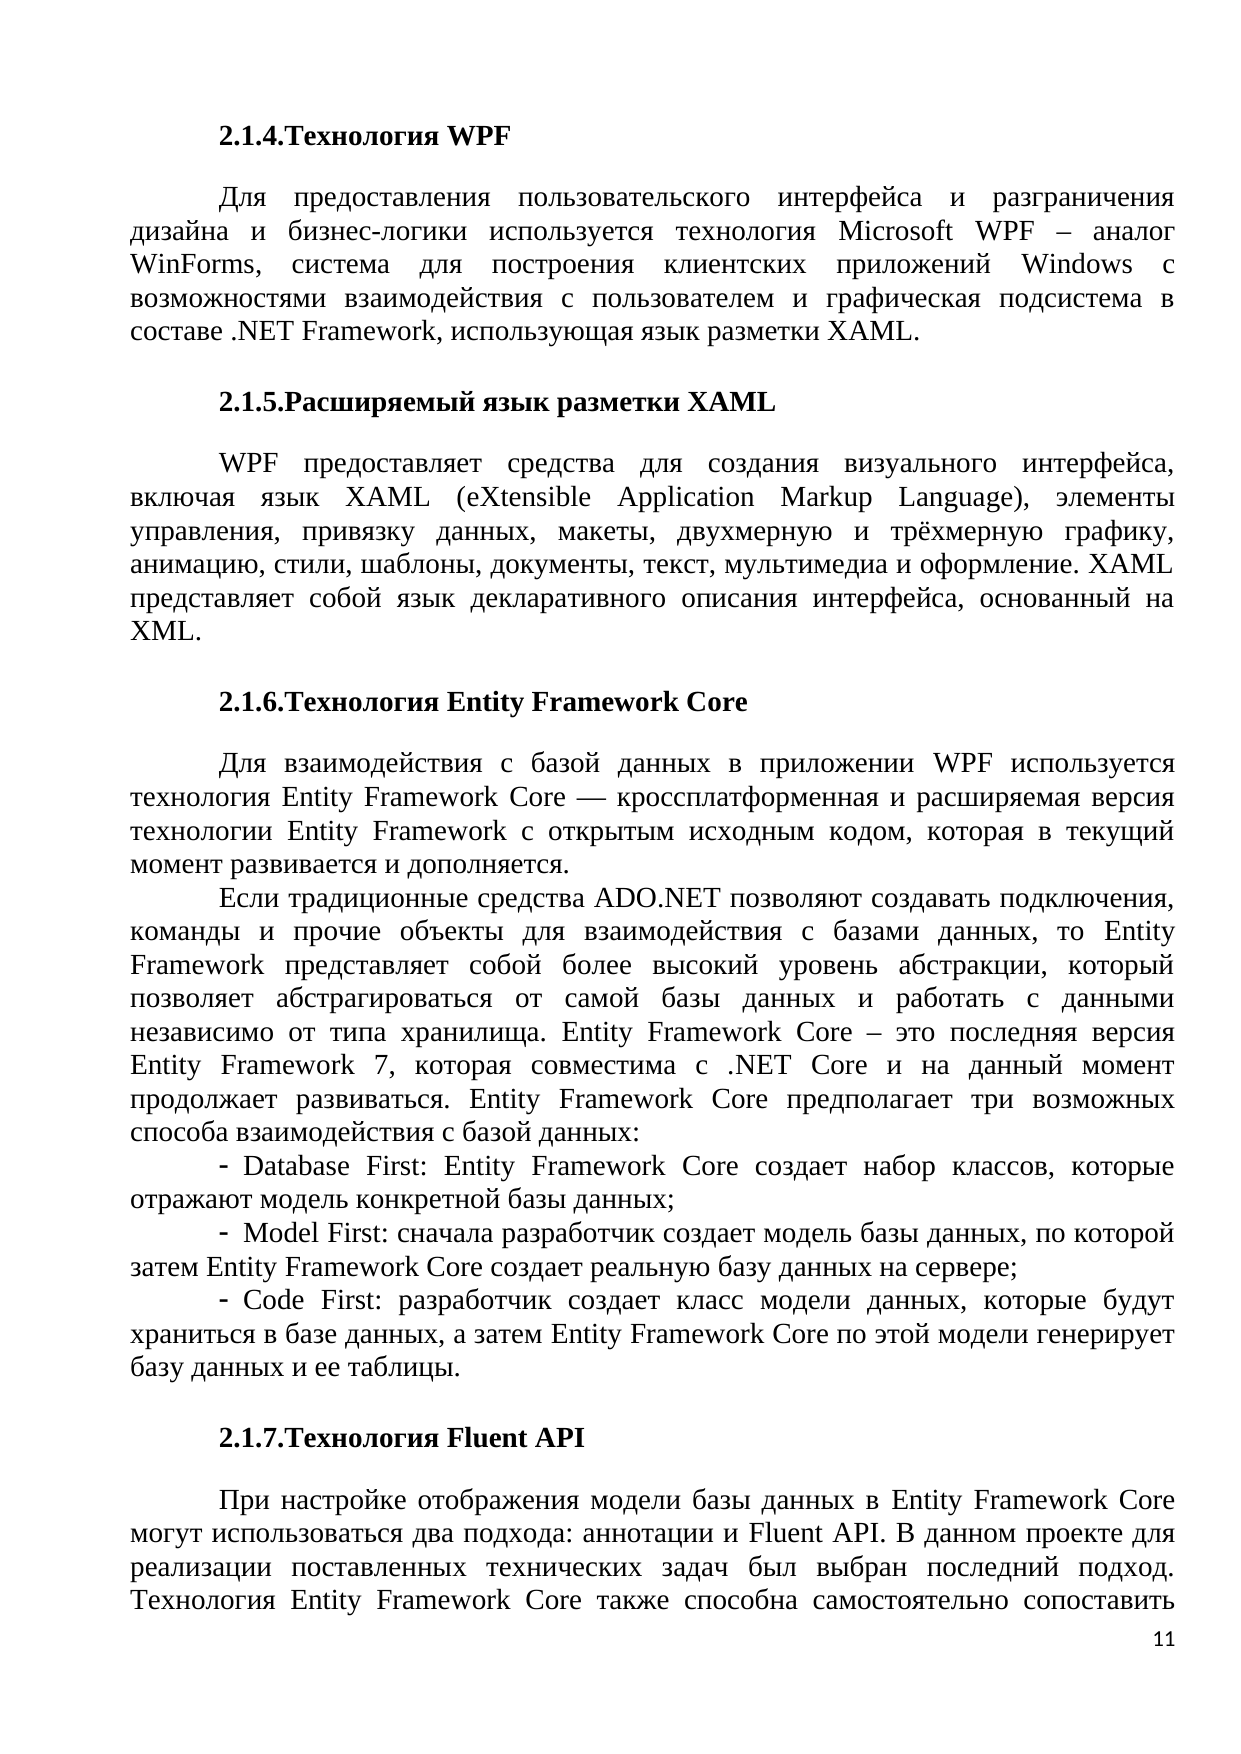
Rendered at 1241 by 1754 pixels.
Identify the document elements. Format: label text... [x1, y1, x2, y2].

subtitle Расширяемый язык разметки XAML [130, 384, 1175, 418]
list Model First: сначала разработчик создает модель базы данных, по которой затем Entity Framework Core создает реальную базу данных на сервере; [130, 1215, 1175, 1282]
subtitle Технология Entity Framework Core [130, 684, 1175, 718]
subtitle Технология WPF [130, 118, 1175, 152]
text Для предоставления пользовательского интерфейса и разграничения дизайна и бизнес-логики используется технология Microsoft WPF – аналог WinForms, система для построения клиентских приложений Windows с возможностями взаимодействия с пользователем и графическая подсистема в составе .NET Framework, использующая язык разметки XAML. [130, 179, 1175, 347]
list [130, 1482, 1175, 1616]
text WPF предоставляет средства для создания визуального интерфейса, включая язык XAML (eXtensible Application Markup Language), элементы управления, привязку данных, макеты, двухмерную и трёхмерную графику, анимацию, стили, шаблоны, документы, текст, мультимедиа и оформление. XAML представляет собой язык декларативного описания интерфейса, основанный на XML. [130, 446, 1175, 647]
text Для взаимодействия с базой данных в приложении WPF используется технология Entity Framework Core — кроссплатформенная и расширяемая версия технологии Entity Framework с открытым исходным кодом, которая в текущий момент развивается и дополняется. [130, 746, 1175, 880]
text Если традиционные средства ADO.NET позволяют создавать подключения, команды и прочие объекты для взаимодействия с базами данных, то Entity Framework представляет собой более высокий уровень абстракции, который позволяет абстрагироваться от самой базы данных и работать с данными независимо от типа хранилища. Entity Framework Core – это последняя версия Entity Framework 7, которая совместима с .NET Core и на данный момент продолжает развиваться. Entity Framework Core предполагает три возможных способа взаимодействия с базой данных: [130, 880, 1175, 1148]
subtitle Технология Fluent API [130, 1421, 1175, 1454]
list Code First: разработчик создает класс модели данных, которые будут храниться в базе данных, а затем Entity Framework Core по этой модели генерирует базу данных и ее таблицы. [130, 1282, 1175, 1383]
list Database First: Entity Framework Core создает набор классов, которые отражают модель конкретной базы данных; [130, 1148, 1175, 1215]
